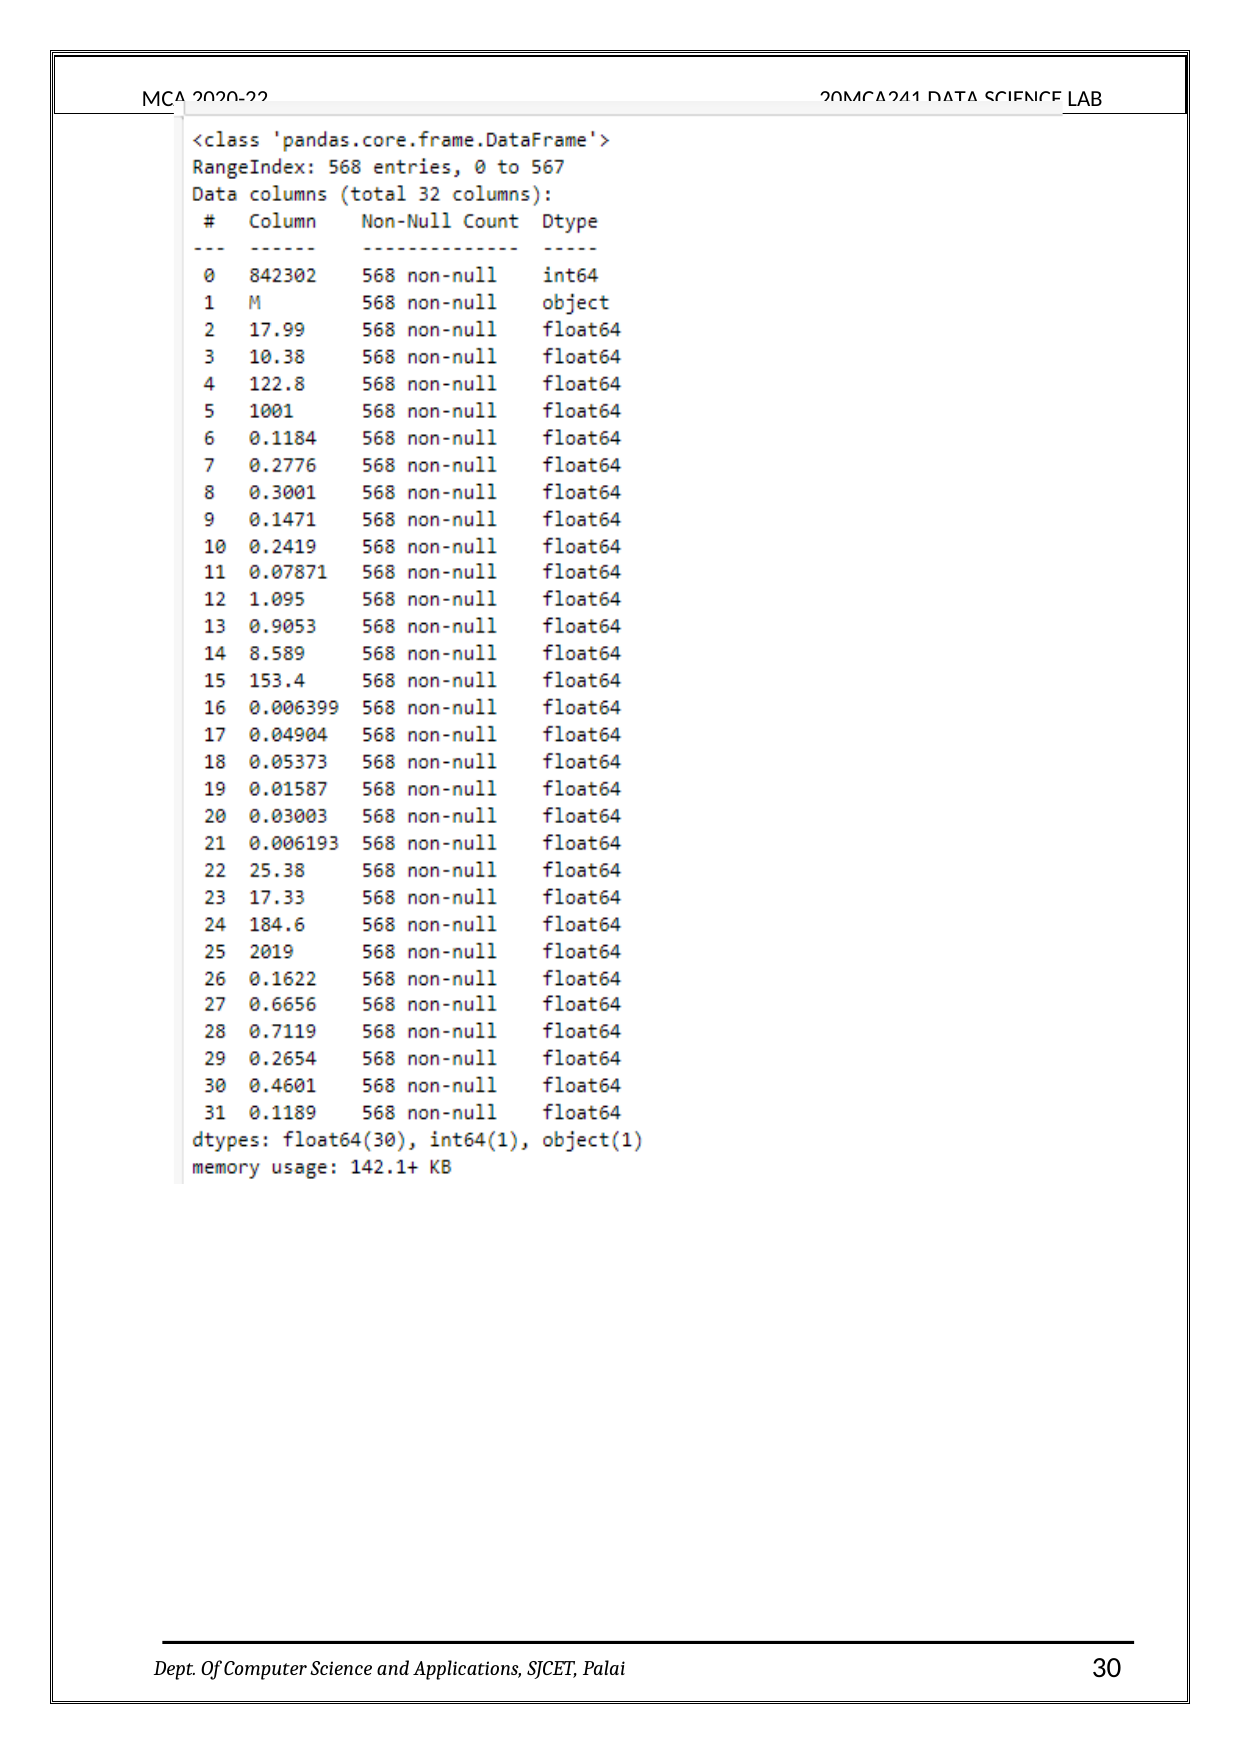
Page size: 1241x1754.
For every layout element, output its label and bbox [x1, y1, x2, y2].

picture [173, 101, 1063, 1184]
